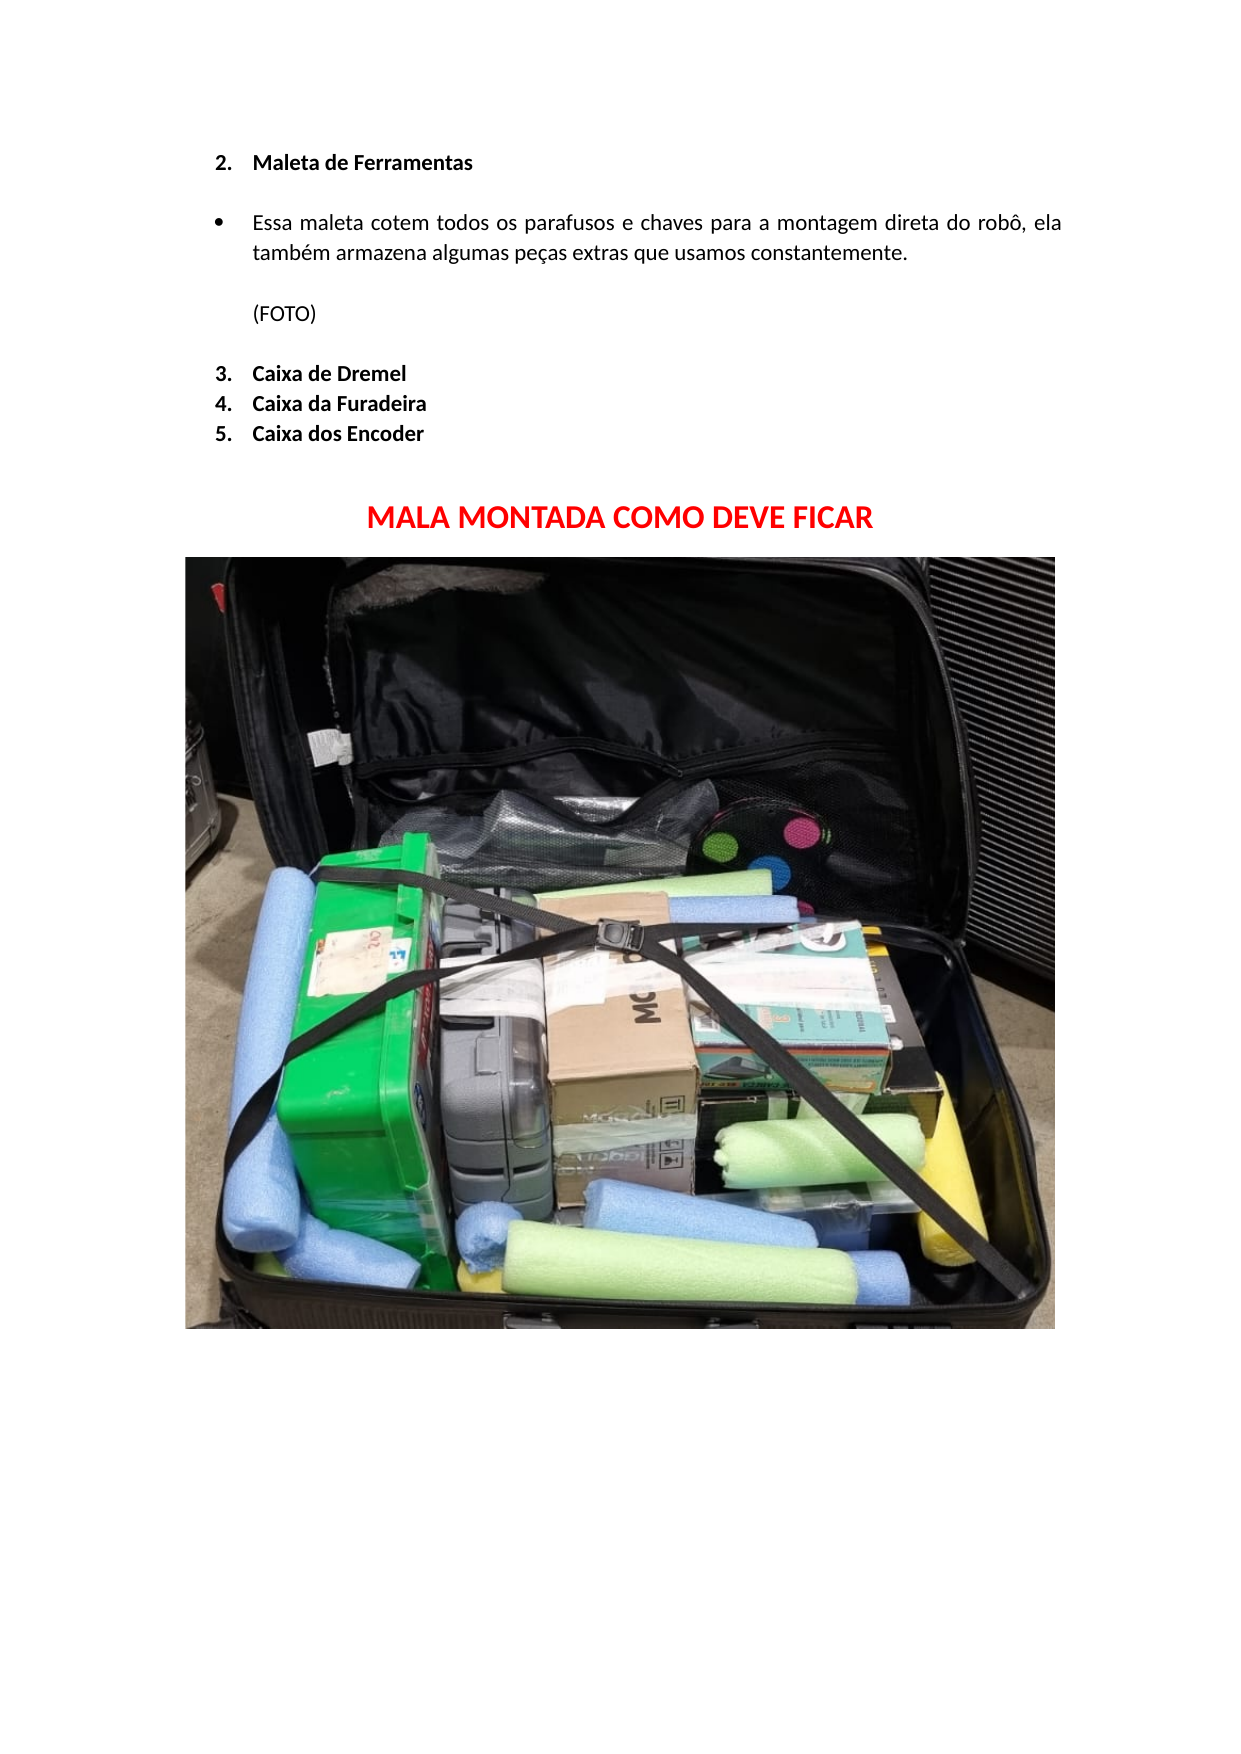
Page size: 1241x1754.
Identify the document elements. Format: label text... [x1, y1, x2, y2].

list Caixa de Dremel [215, 359, 1063, 387]
list Caixa da Furadeira [215, 389, 1063, 417]
list Essa maleta cotem todos os parafusos e chaves para a montagem direta do robô, ela também armazena algumas peças extras que usamos constantemente. [215, 208, 1063, 266]
list (FOTO) [252, 299, 1063, 327]
text MALA MONTADA COMO DEVE FICAR [177, 497, 1063, 537]
list Maleta de Ferramentas [215, 148, 1063, 176]
list Caixa dos Encoder [215, 419, 1063, 447]
picture [185, 557, 1055, 1329]
